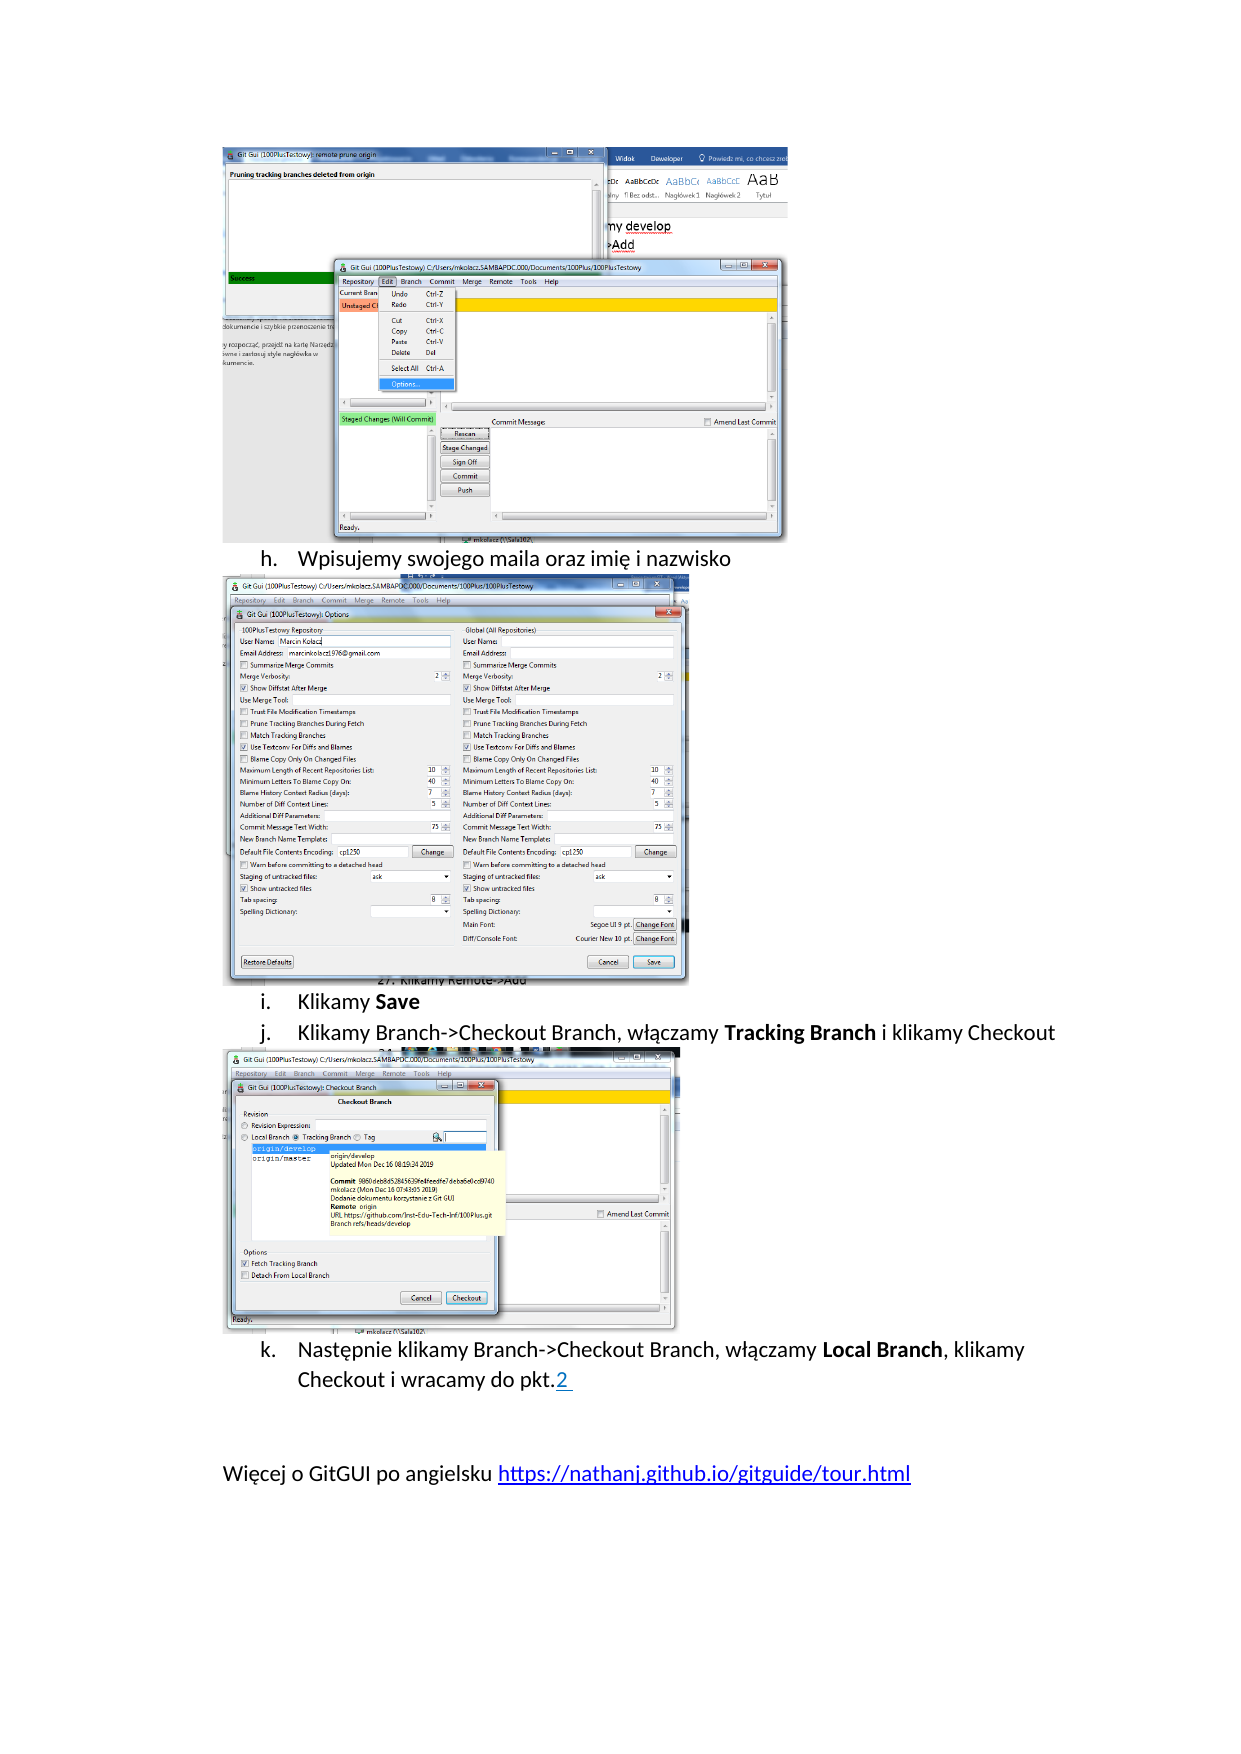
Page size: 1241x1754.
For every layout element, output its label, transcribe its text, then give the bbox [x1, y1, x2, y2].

list Klikamy Branch->Checkout Branch, włączamy Tracking Branch i klikamy Checkout [260, 1018, 1093, 1046]
picture [222, 1047, 680, 1334]
list Następnie klikamy Branch->Checkout Branch, włączamy Local Branch, klikamy Checkout i wracamy do pkt.2 [260, 1335, 1093, 1393]
picture [222, 574, 690, 986]
list Wpisujemy swojego maila oraz imię i nazwisko [260, 544, 1093, 573]
list Więcej o GitGUI po angielsku https://nathanj.github.io/gitguide/tour.html [223, 1459, 1093, 1487]
picture [222, 147, 788, 543]
list Klikamy Save [260, 987, 1093, 1015]
